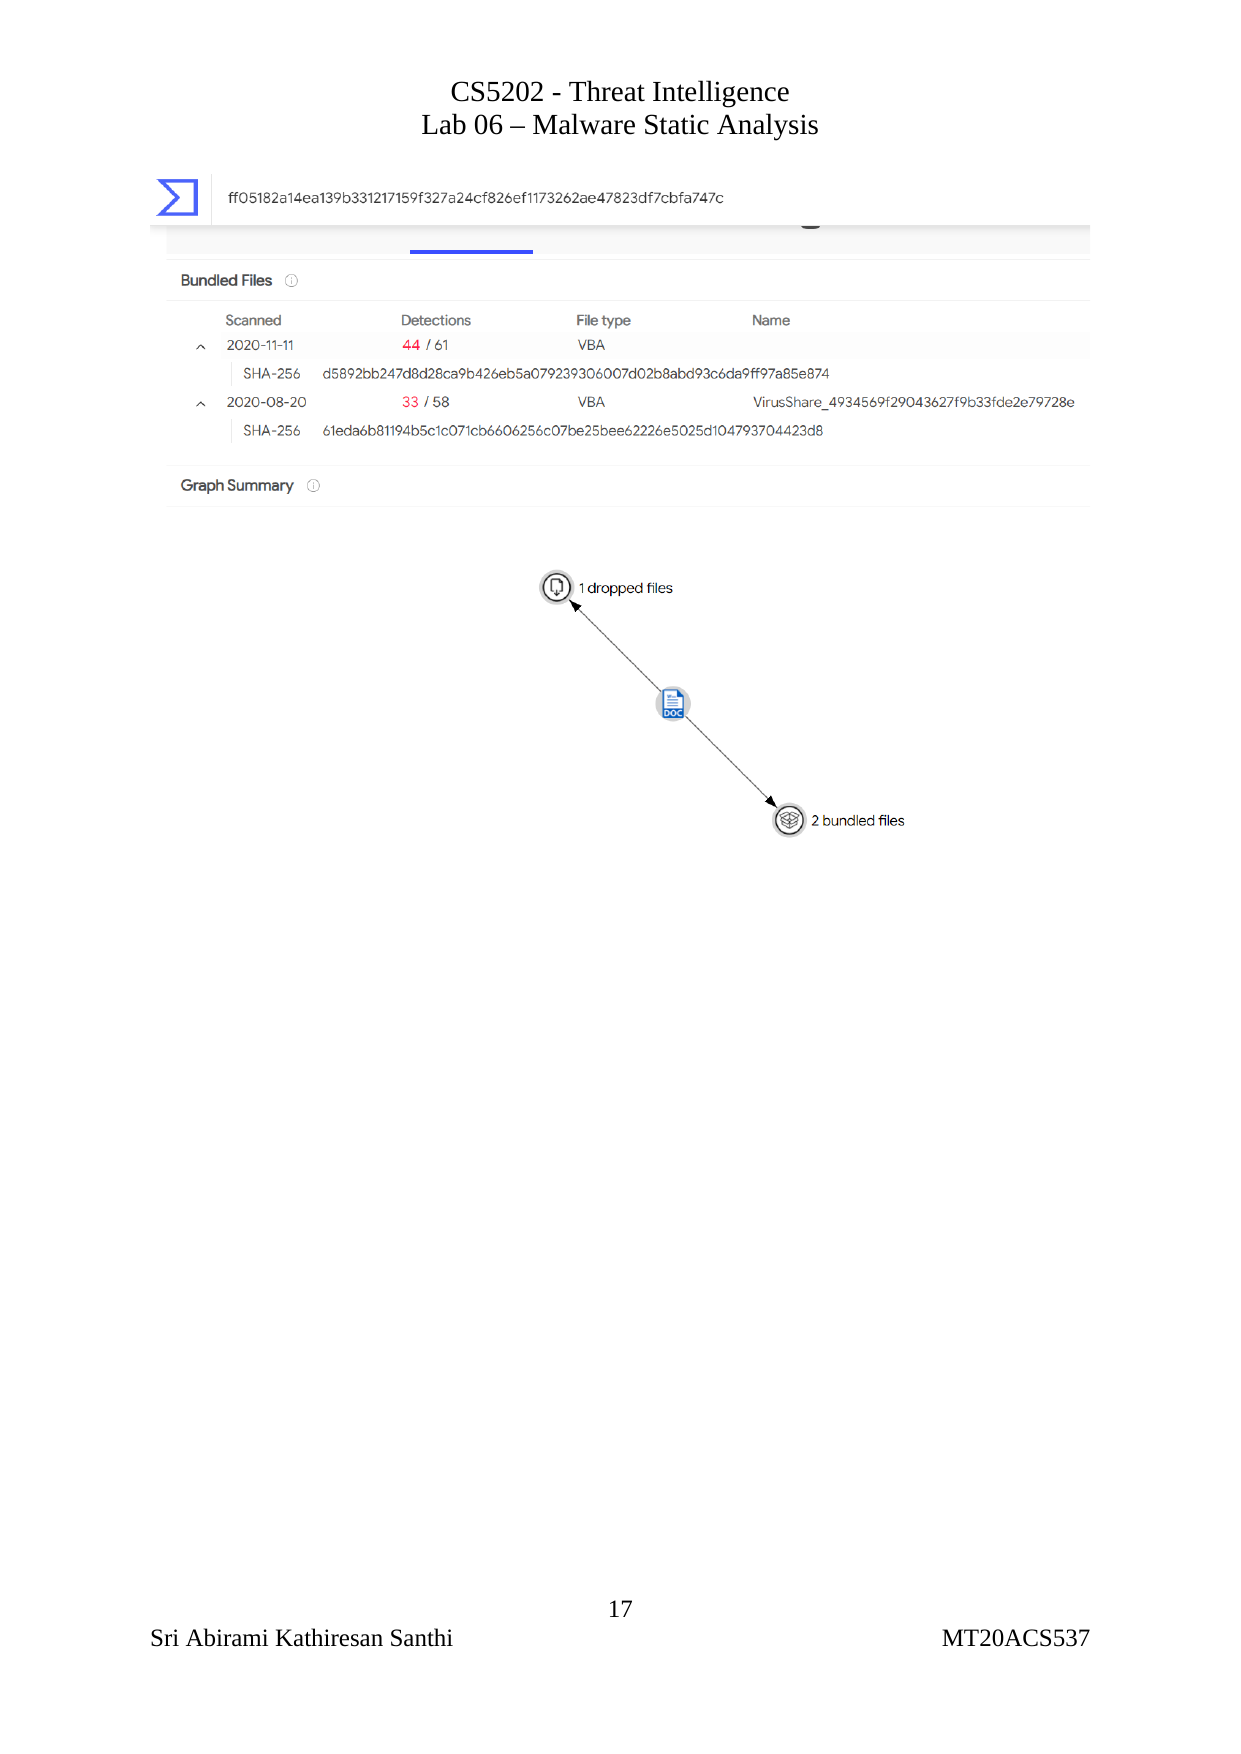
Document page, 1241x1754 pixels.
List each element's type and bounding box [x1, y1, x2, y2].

picture [150, 174, 1091, 845]
